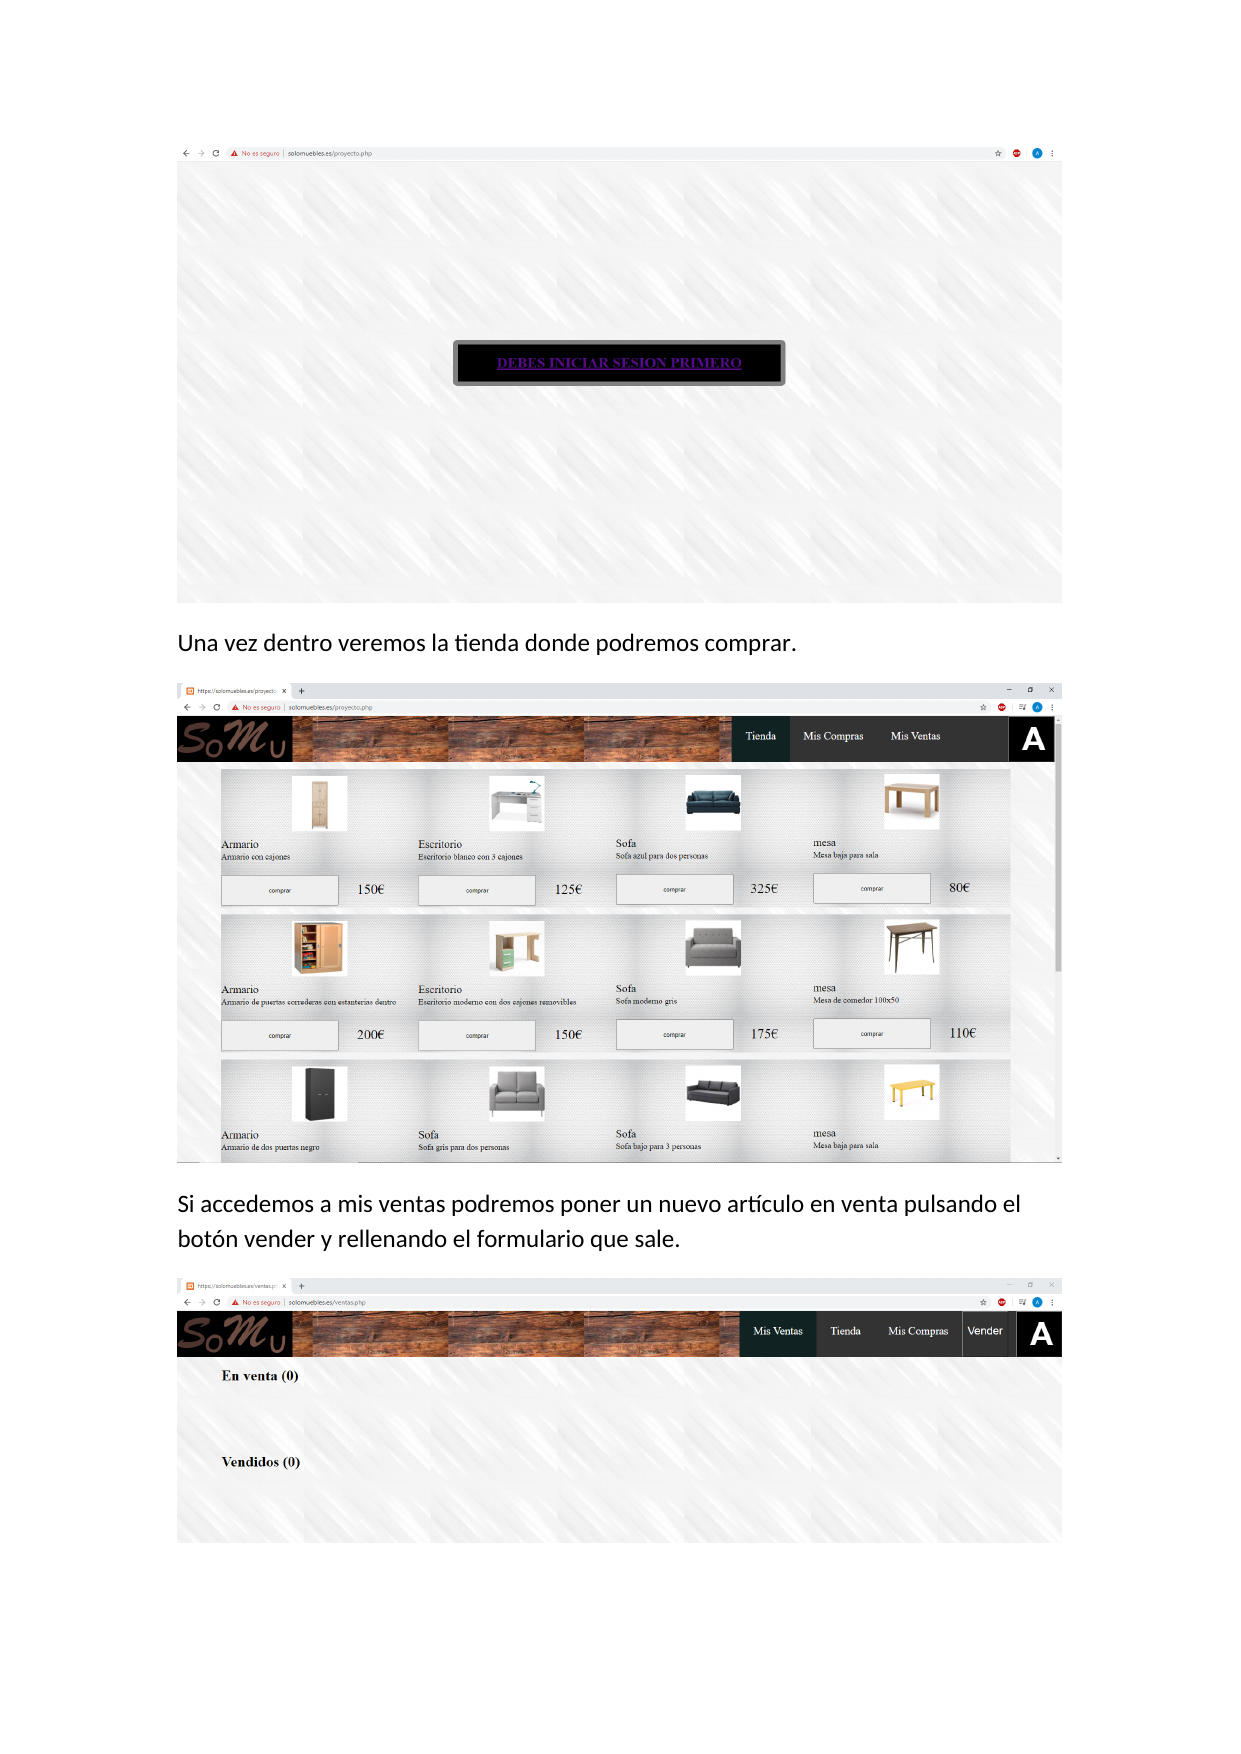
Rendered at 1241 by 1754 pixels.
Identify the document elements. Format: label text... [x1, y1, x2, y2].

picture [177, 147, 1062, 603]
text Si accedemos a mis ventas podremos poner un nuevo artículo en venta pulsando el botón vender y rellenando el formulario que sale. [177, 1188, 1063, 1253]
picture [177, 683, 1062, 1163]
picture [177, 1278, 1062, 1543]
text Una vez dentro veremos la tienda donde podremos comprar. [177, 627, 1063, 658]
